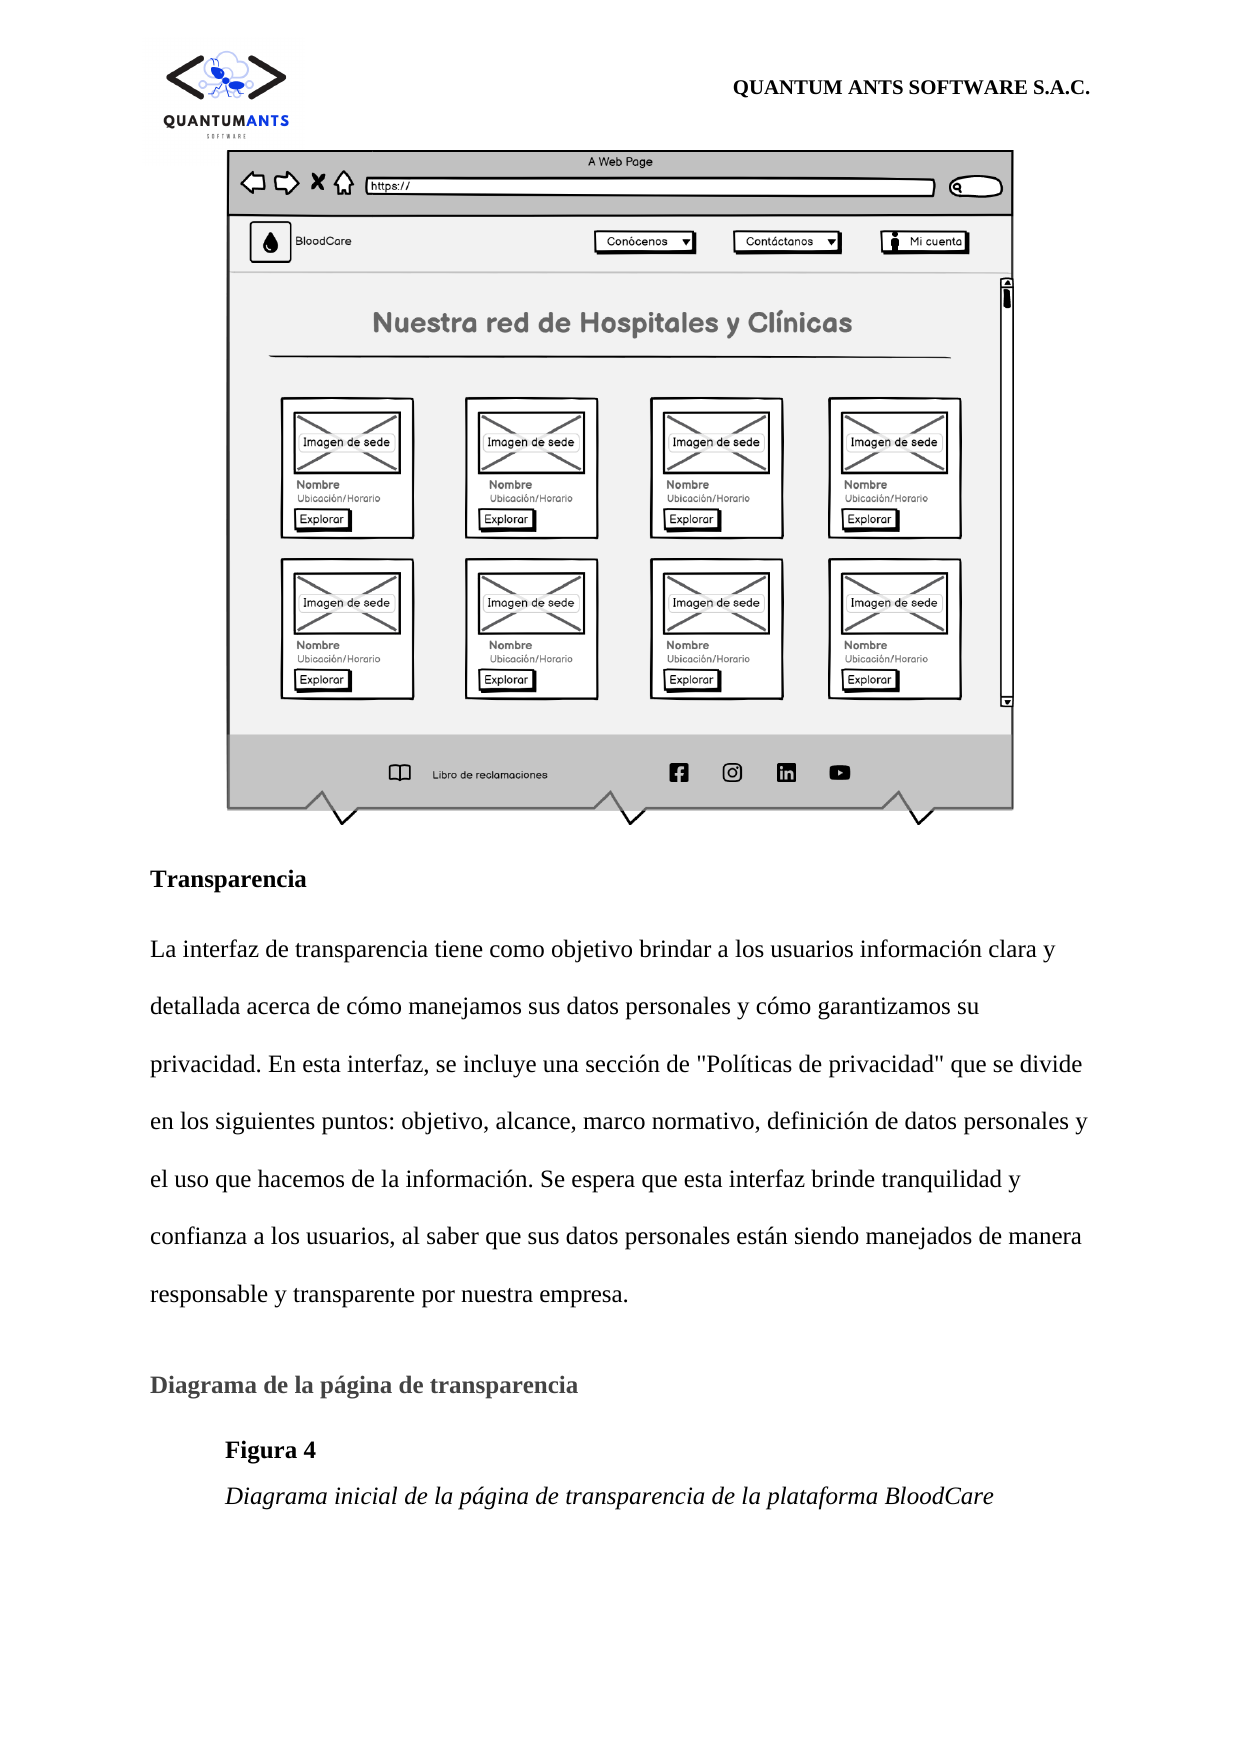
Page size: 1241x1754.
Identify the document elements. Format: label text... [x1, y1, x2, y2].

text La interfaz de transparencia tiene como objetivo brindar a los usuarios información clara y detallada acerca de cómo manejamos sus datos personales y cómo garantizamos su privacidad. En esta interfaz, se incluye una sección de "Políticas de privacidad" que se divide en los siguientes puntos: objetivo, alcance, marco normativo, definición de datos personales y el uso que hacemos de la información. Se espera que esta interfaz brinde tranquilidad y confianza a los usuarios, al saber que sus datos personales están siendo manejados de manera responsable y transparente por nuestra empresa. [150, 934, 1090, 1308]
subtitle Diagrama de la página de transparencia [150, 1370, 1090, 1398]
text Diagrama inicial de la página de transparencia de la plataforma BloodCare [150, 1481, 1090, 1510]
picture [142, 37, 1014, 825]
text Figura 4 [150, 1436, 1090, 1464]
subtitle Transparencia [150, 864, 1090, 893]
